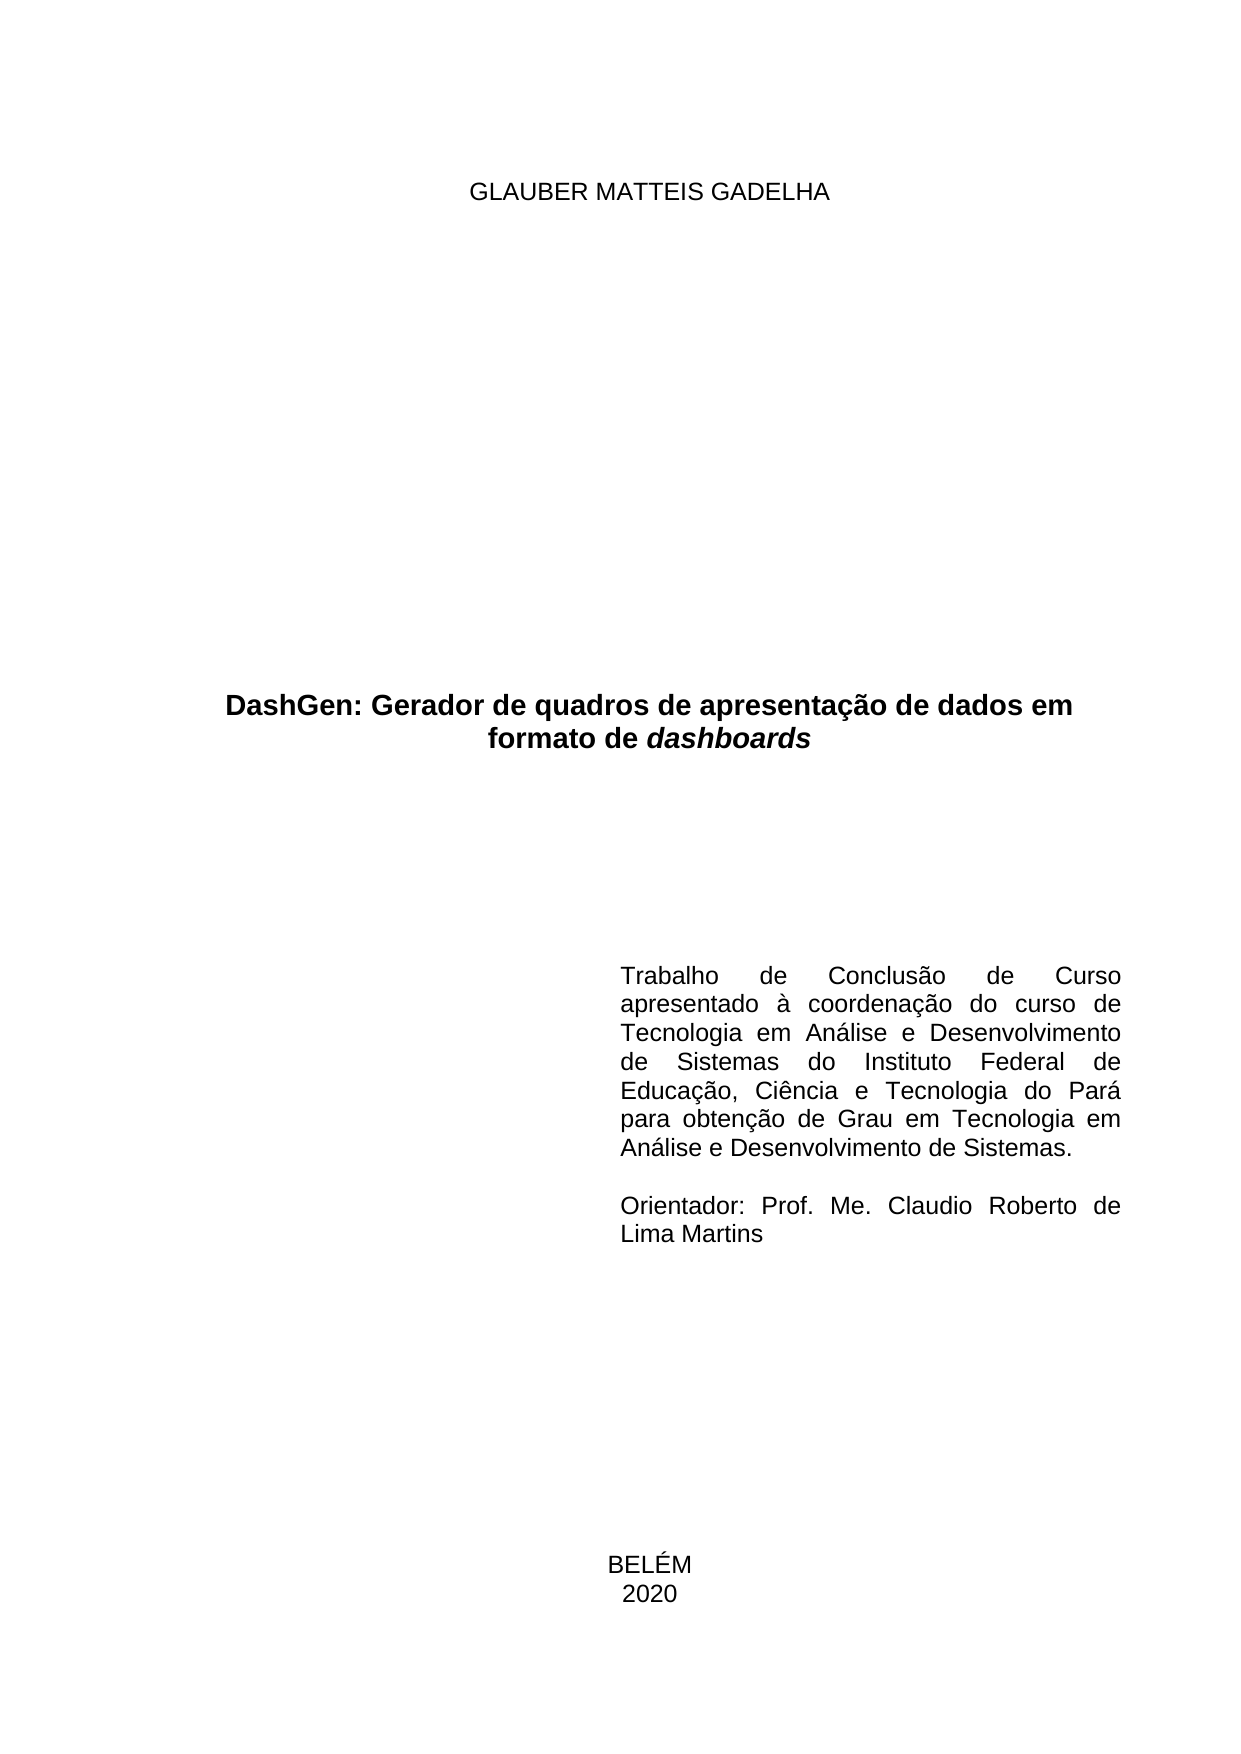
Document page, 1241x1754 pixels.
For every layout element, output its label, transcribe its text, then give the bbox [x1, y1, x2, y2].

text Trabalho de Conclusão de Curso apresentado à coordenação do curso de Tecnologia em Análise e Desenvolvimento de Sistemas do Instituto Federal de Educação, Ciência e Tecnologia do Pará para obtenção de Grau em Tecnologia em Análise e Desenvolvimento de Sistemas. [620, 961, 1122, 1162]
text BELÉM [177, 1550, 1122, 1579]
text DashGen: Gerador de quadros de apresentação de dados em formato de dashboards [177, 687, 1122, 754]
text GLAUBER MATTEIS GADELHA [177, 177, 1122, 206]
text Orientador: Prof. Me. Claudio Roberto de Lima Martins [620, 1191, 1122, 1248]
text 2020 [177, 1579, 1122, 1607]
